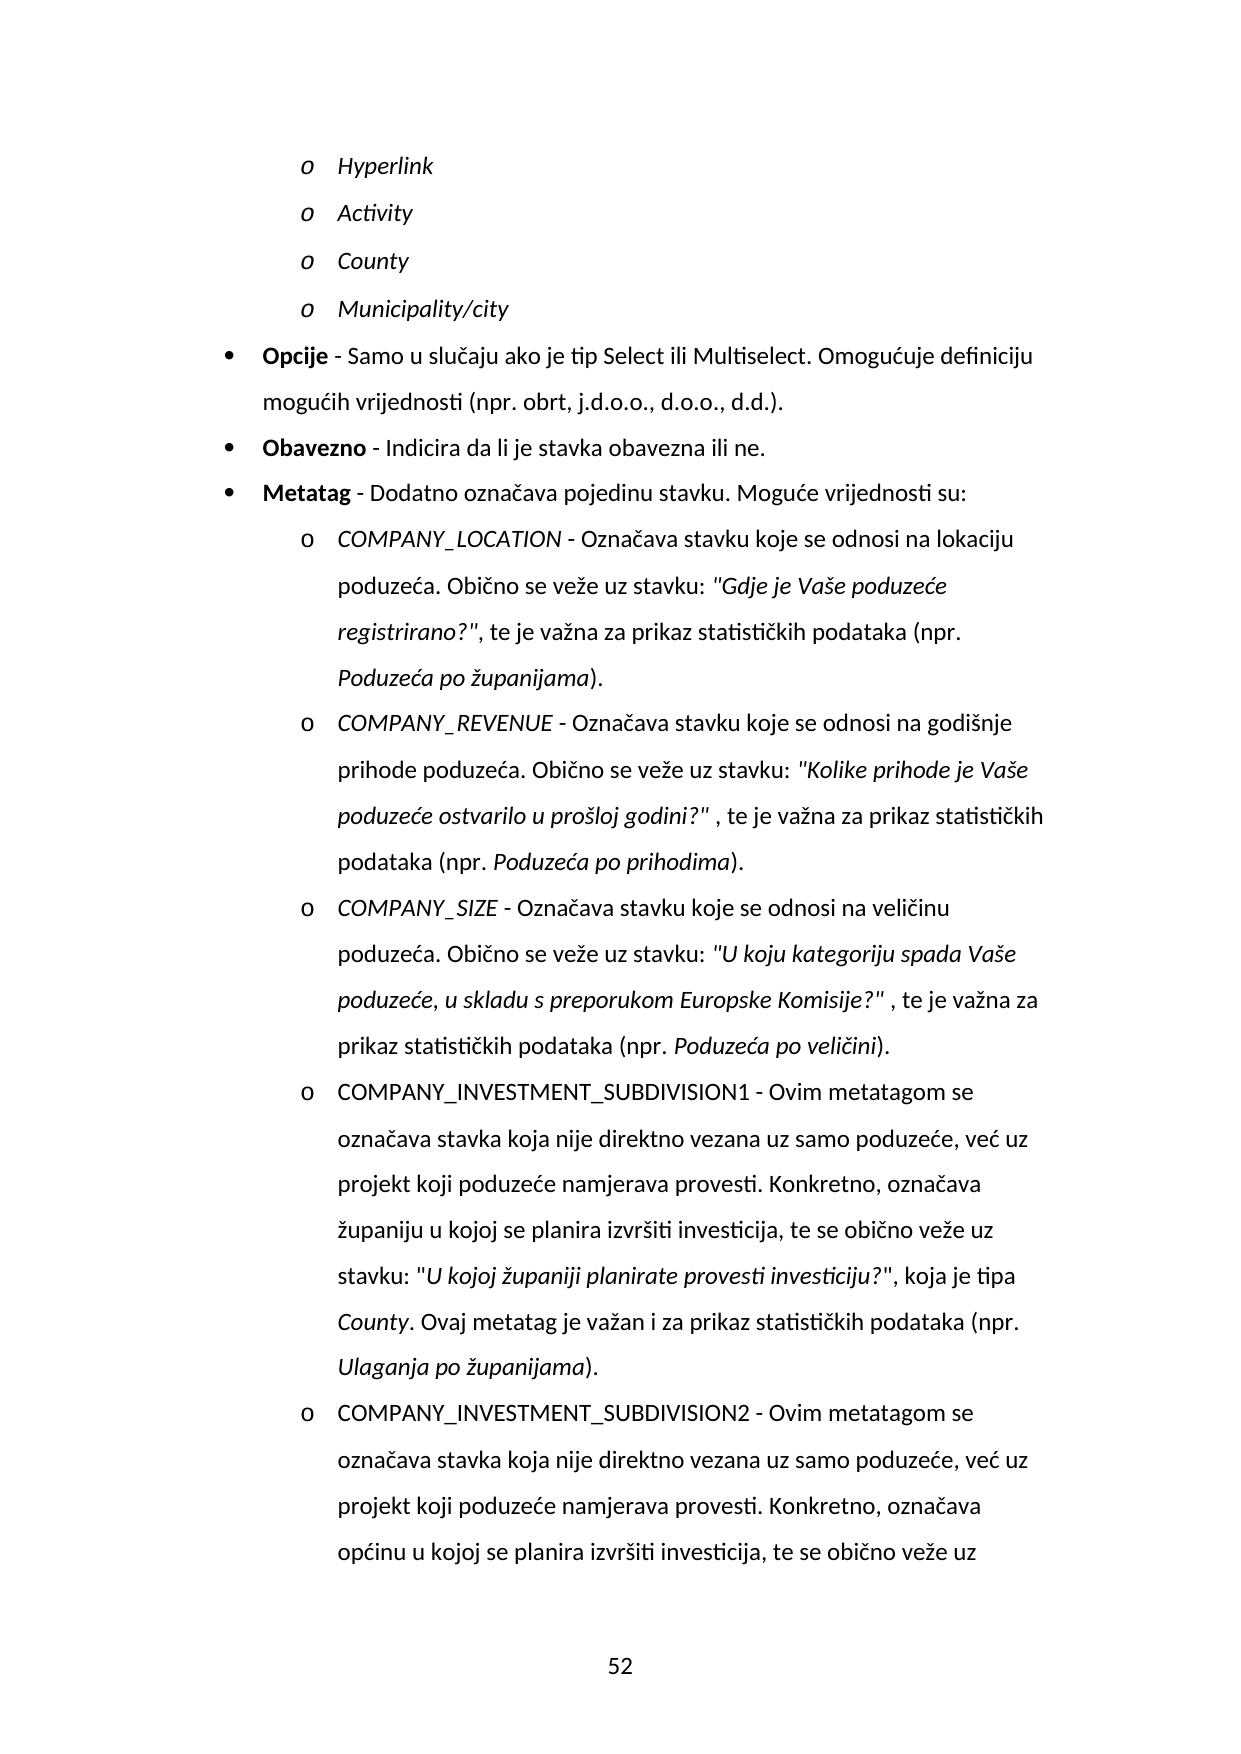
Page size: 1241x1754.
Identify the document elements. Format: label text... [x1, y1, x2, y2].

list Opcije - Samo u slučaju ako je tip Select ili Multiselect. Omogućuje definiciju mogućih vrijednosti (npr. obrt, j.d.o.o., d.o.o., d.d.). [225, 340, 1053, 417]
list Municipality/city [300, 293, 1053, 324]
list Metatag - Dodatno označava pojedinu stavku. Moguće vrijednosti su: [225, 478, 1053, 508]
list COMPANY_INVESTMENT_SUBDIVISION1 - Ovim metatagom se označava stavka koja nije direktno vezana uz samo poduzeće, već uz projekt koji poduzeće namjerava provesti. Konkretno, označava županiju u kojoj se planira izvršiti investicija, te se obično veže uz stavku: "U kojoj županiji planirate provesti investiciju?", koja je tipa County. Ovaj metatag je važan i za prikaz statističkih podataka (npr. Ulaganja po županijama). [300, 1076, 1053, 1382]
list COMPANY_SIZE - Označava stavku koje se odnosi na veličinu poduzeća. Obično se veže uz stavku: "U koju kategoriju spada Vaše poduzeće, u skladu s preporukom Europske Komisije?" , te je važna za prikaz statističkih podataka (npr. Poduzeća po veličini). [300, 892, 1053, 1061]
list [300, 1397, 1053, 1566]
list Hyperlink [300, 150, 1053, 182]
list COMPANY_REVENUE - Označava stavku koje se odnosi na godišnje prihode poduzeća. Obično se veže uz stavku: "Kolike prihode je Vaše poduzeće ostvarilo u prošloj godini?" , te je važna za prikaz statističkih podataka (npr. Poduzeća po prihodima). [300, 707, 1053, 876]
list Activity [300, 198, 1053, 229]
list COMPANY_LOCATION - Označava stavku koje se odnosi na lokaciju poduzeća. Obično se veže uz stavku: "Gdje je Vaše poduzeće registrirano?", te je važna za prikaz statističkih podataka (npr. Poduzeća po županijama). [300, 523, 1053, 692]
list Obavezno - Indicira da li je stavka obavezna ili ne. [225, 432, 1053, 462]
list County [300, 245, 1053, 277]
